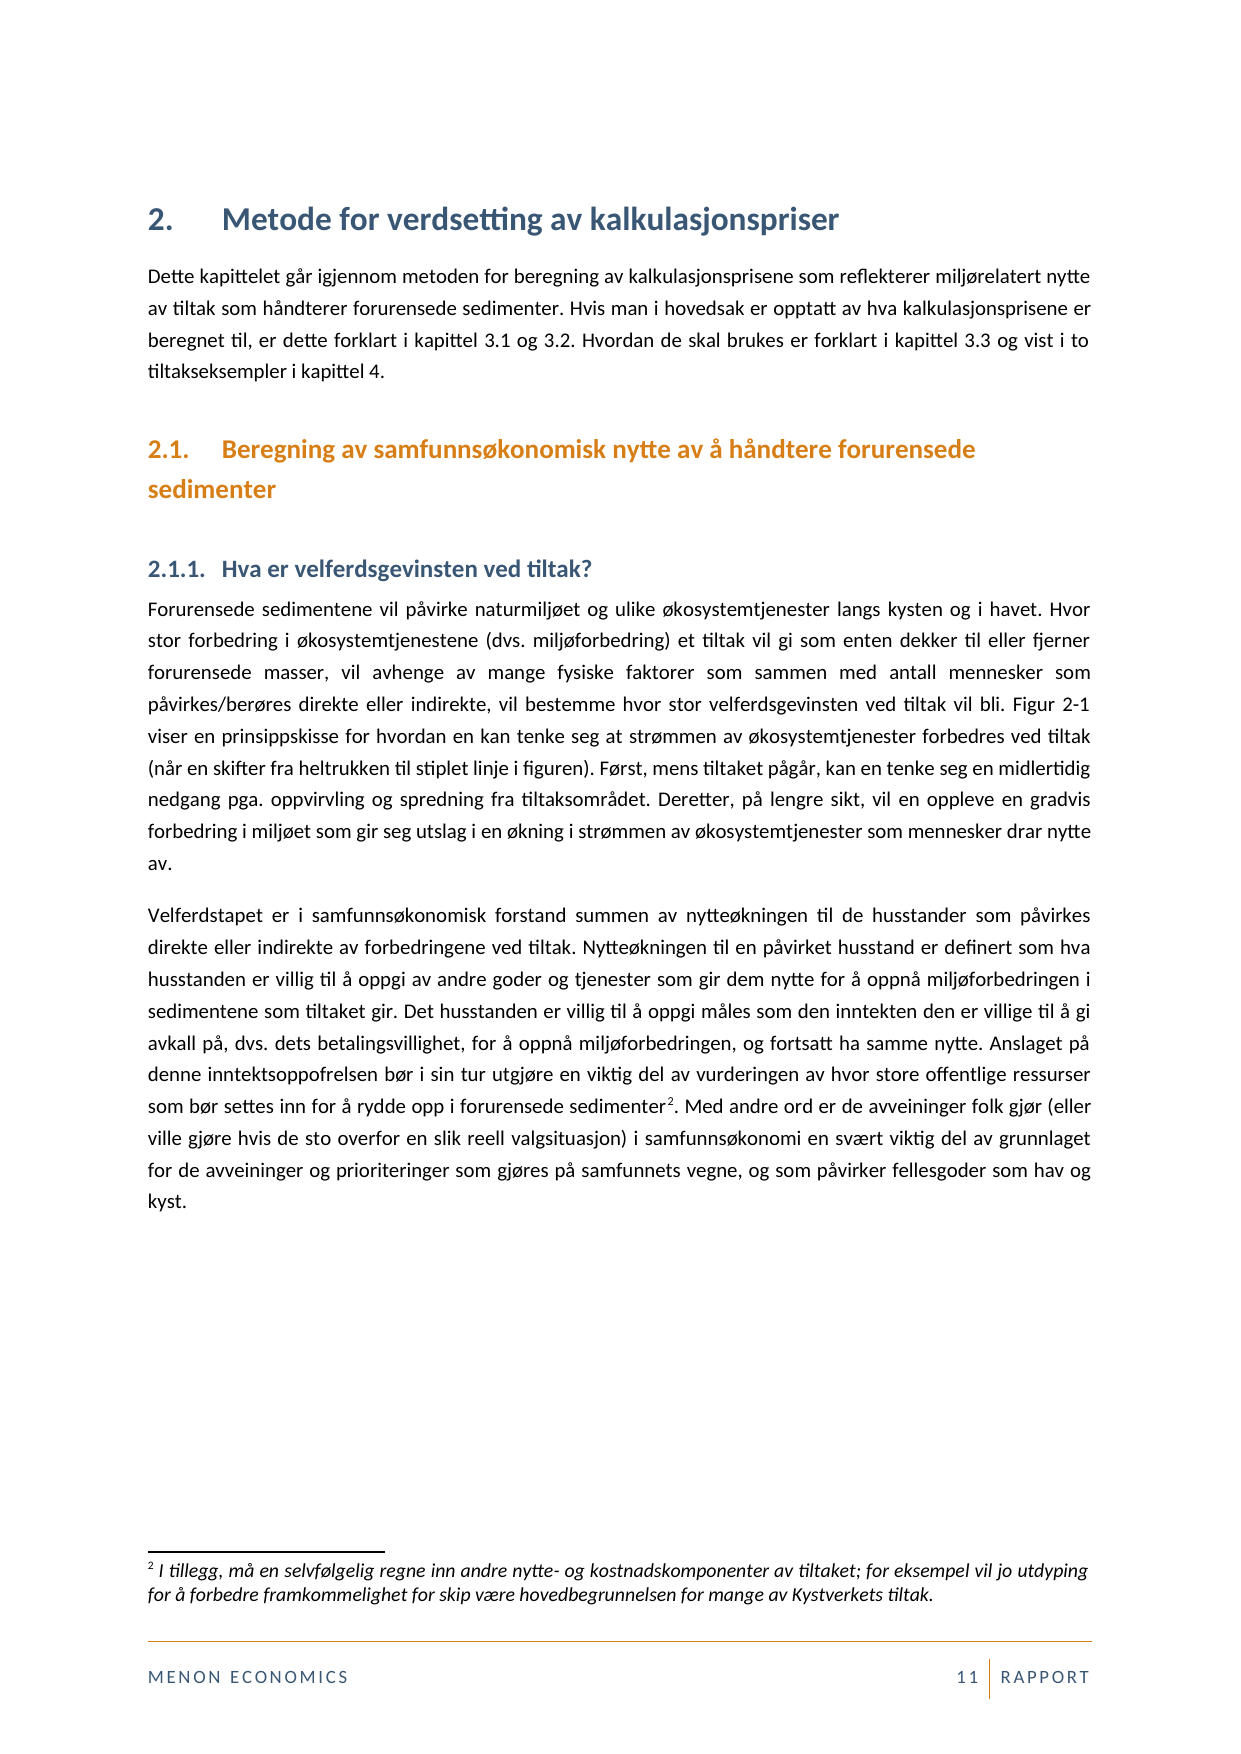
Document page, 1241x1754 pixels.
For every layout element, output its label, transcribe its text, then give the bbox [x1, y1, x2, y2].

subtitle Metode for verdsetting av kalkulasjonspriser [148, 198, 1092, 238]
text Dette kapittelet går igjennom metoden for beregning av kalkulasjonsprisene som reflekterer miljørelatert nytte av tiltak som håndterer forurensede sedimenter. Hvis man i hovedsak er opptatt av hva kalkulasjonsprisene er beregnet til, er dette forklart i kapittel 3.1 og 3.2. Hvordan de skal brukes er forklart i kapittel 3.3 og vist i to tiltakseksempler i kapittel 4. [148, 263, 1092, 384]
subtitle Beregning av samfunnsøkonomisk nytte av å håndtere forurensede sedimenter [148, 432, 1092, 505]
text Forurensede sedimentene vil påvirke naturmiljøet og ulike økosystemtjenester langs kysten og i havet. Hvor stor forbedring i økosystemtjenestene (dvs. miljøforbedring) et tiltak vil gi som enten dekker til eller fjerner forurensede masser, vil avhenge av mange fysiske faktorer som sammen med antall mennesker som påvirkes/berøres direkte eller indirekte, vil bestemme hvor stor velferdsgevinsten ved tiltak vil bli. Figur 2-1 viser en prinsippskisse for hvordan en kan tenke seg at strømmen av økosystemtjenester forbedres ved tiltak (når en skifter fra heltrukken til stiplet linje i figuren). Først, mens tiltaket pågår, kan en tenke seg en midlertidig nedgang pga. oppvirvling og spredning fra tiltaksområdet. Deretter, på lengre sikt, vil en oppleve en gradvis forbedring i miljøet som gir seg utslag i en økning i strømmen av økosystemtjenester som mennesker drar nytte av. [148, 596, 1092, 875]
subtitle Hva er velferdsgevinsten ved tiltak? [148, 553, 1092, 583]
text Velferdstapet er i samfunnsøkonomisk forstand summen av nytteøkningen til de husstander som påvirkes direkte eller indirekte av forbedringene ved tiltak. Nytteøkningen til en påvirket husstand er definert som hva husstanden er villig til å oppgi av andre goder og tjenester som gir dem nytte for å oppnå miljøforbedringen i sedimentene som tiltaket gir. Det husstanden er villig til å oppgi måles som den inntekten den er villige til å gi avkall på, dvs. dets betalingsvillighet, for å oppnå miljøforbedringen, og fortsatt ha samme nytte. Anslaget på denne inntektsoppofrelsen bør i sin tur utgjøre en viktig del av vurderingen av hvor store offentlige ressurser som bør settes inn for å rydde opp i forurensede sedimenter. Med andre ord er de avveininger folk gjør (eller ville gjøre hvis de sto overfor en slik reell valgsituasjon) i samfunnsøkonomi en svært viktig del av grunnlaget for de avveininger og prioriteringer som gjøres på samfunnets vegne, og som påvirker fellesgoder som hav og kyst. [148, 903, 1092, 1214]
